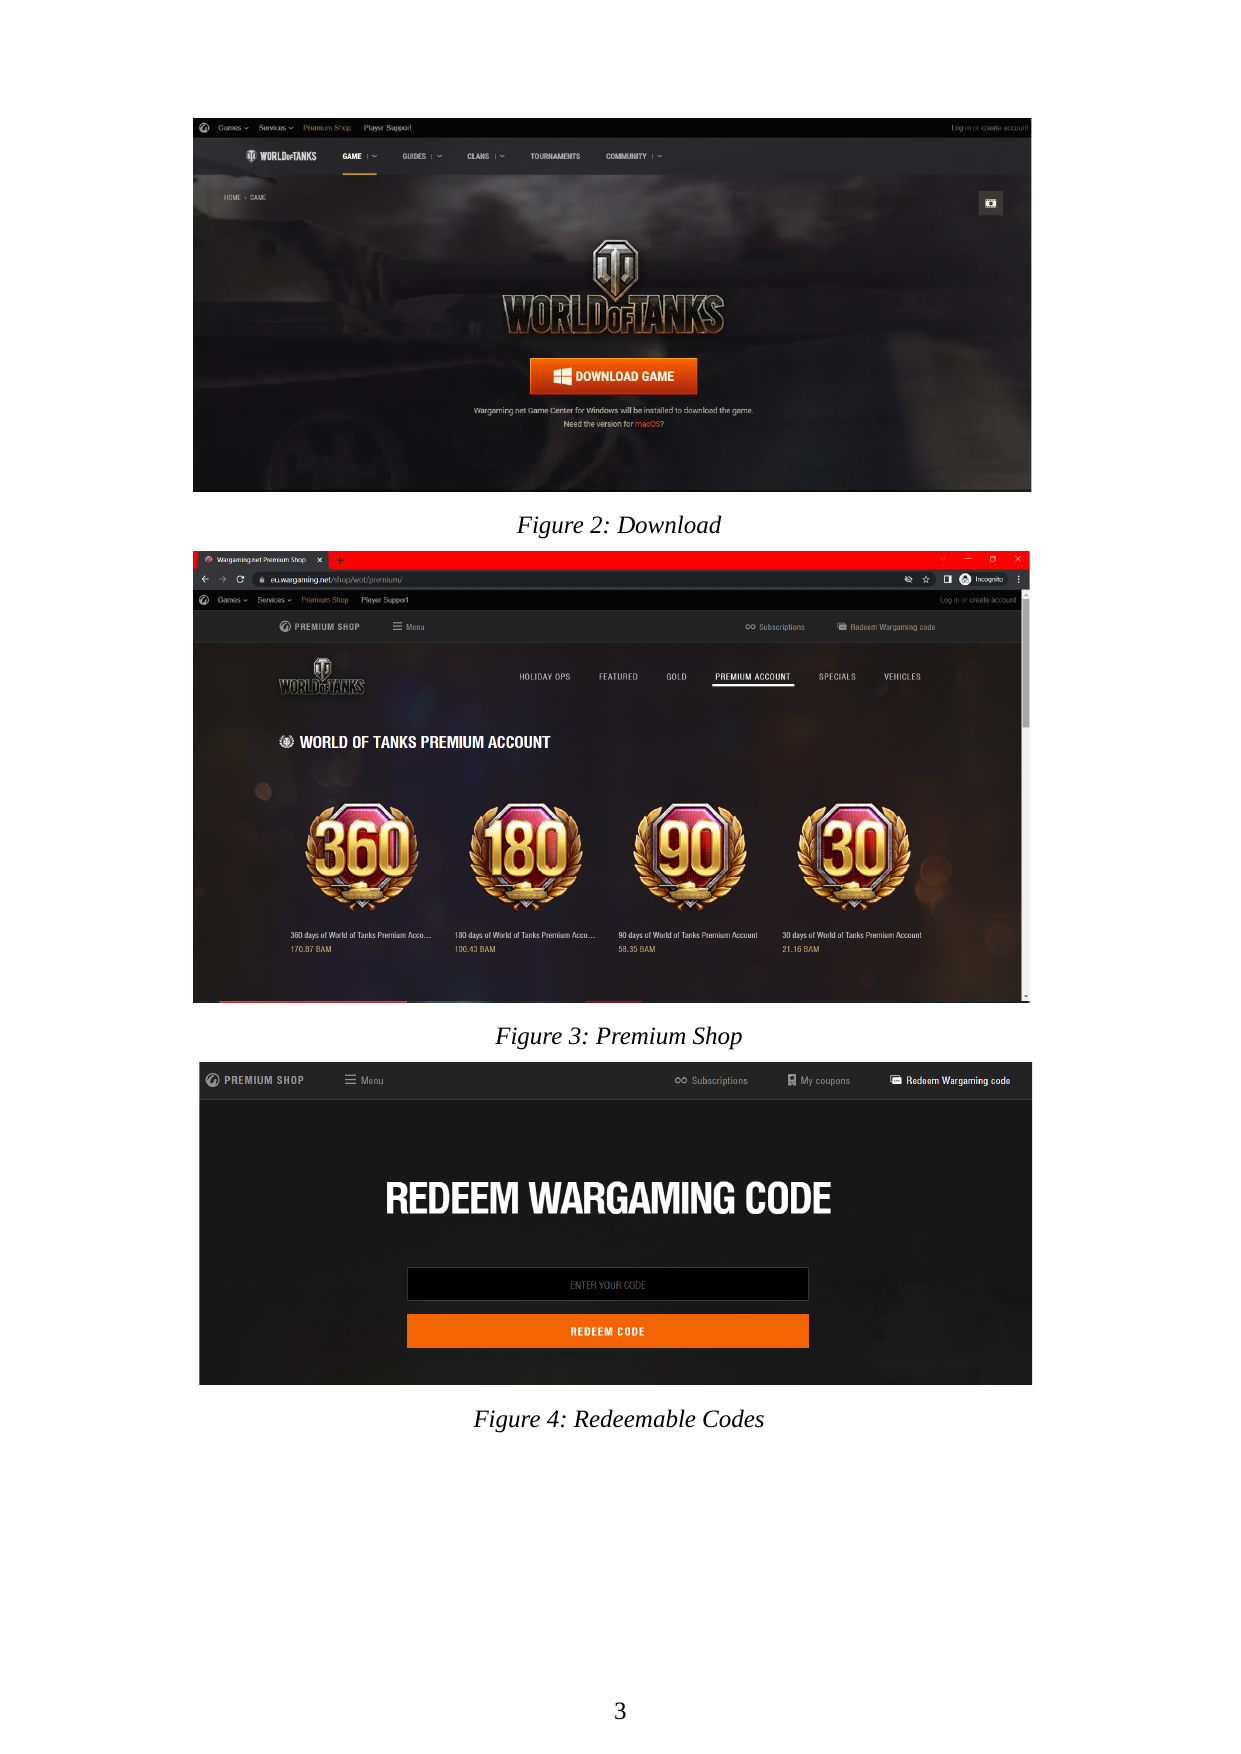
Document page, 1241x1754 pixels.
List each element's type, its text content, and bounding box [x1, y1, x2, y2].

picture [199, 1062, 1033, 1385]
picture [193, 118, 1032, 492]
picture [193, 551, 1030, 1003]
